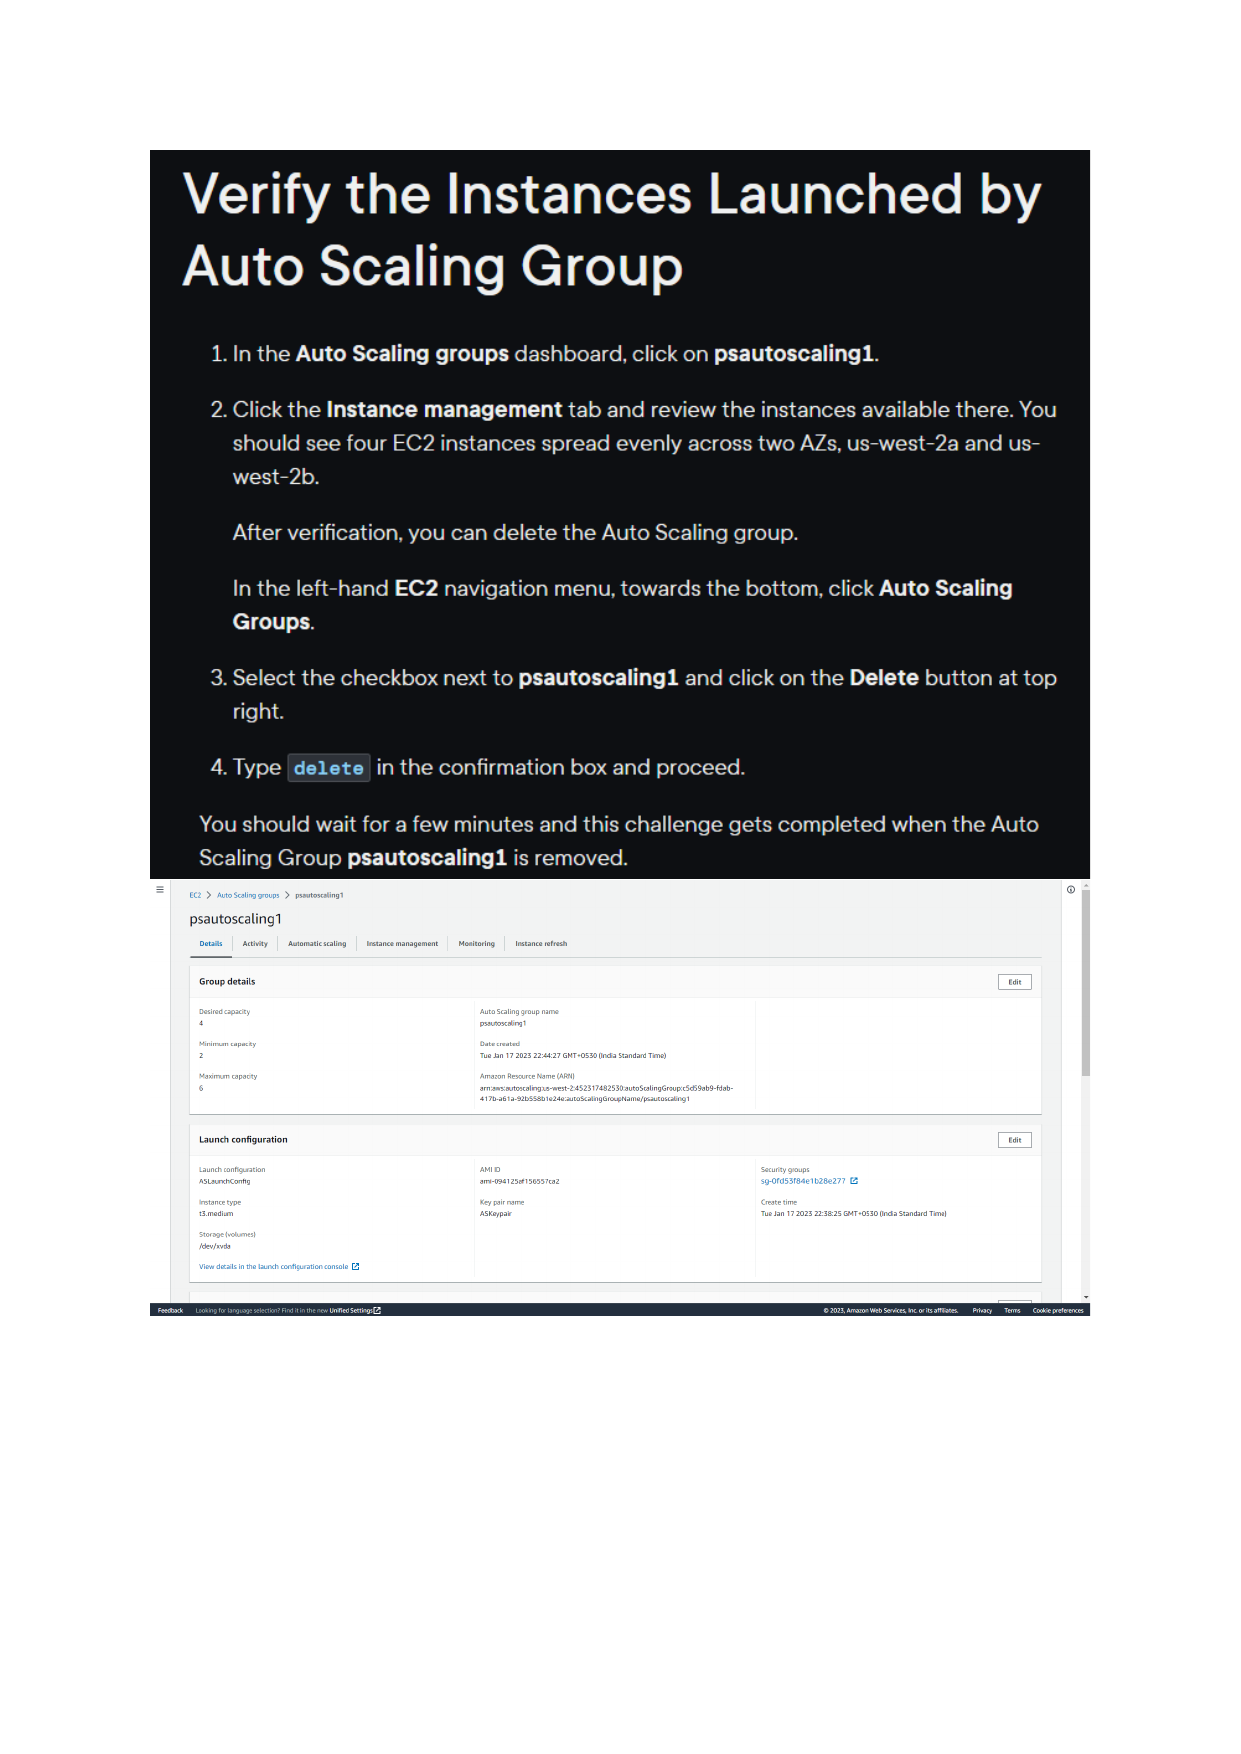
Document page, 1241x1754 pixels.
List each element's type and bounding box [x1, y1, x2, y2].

picture [150, 150, 1091, 879]
picture [150, 880, 1091, 1316]
